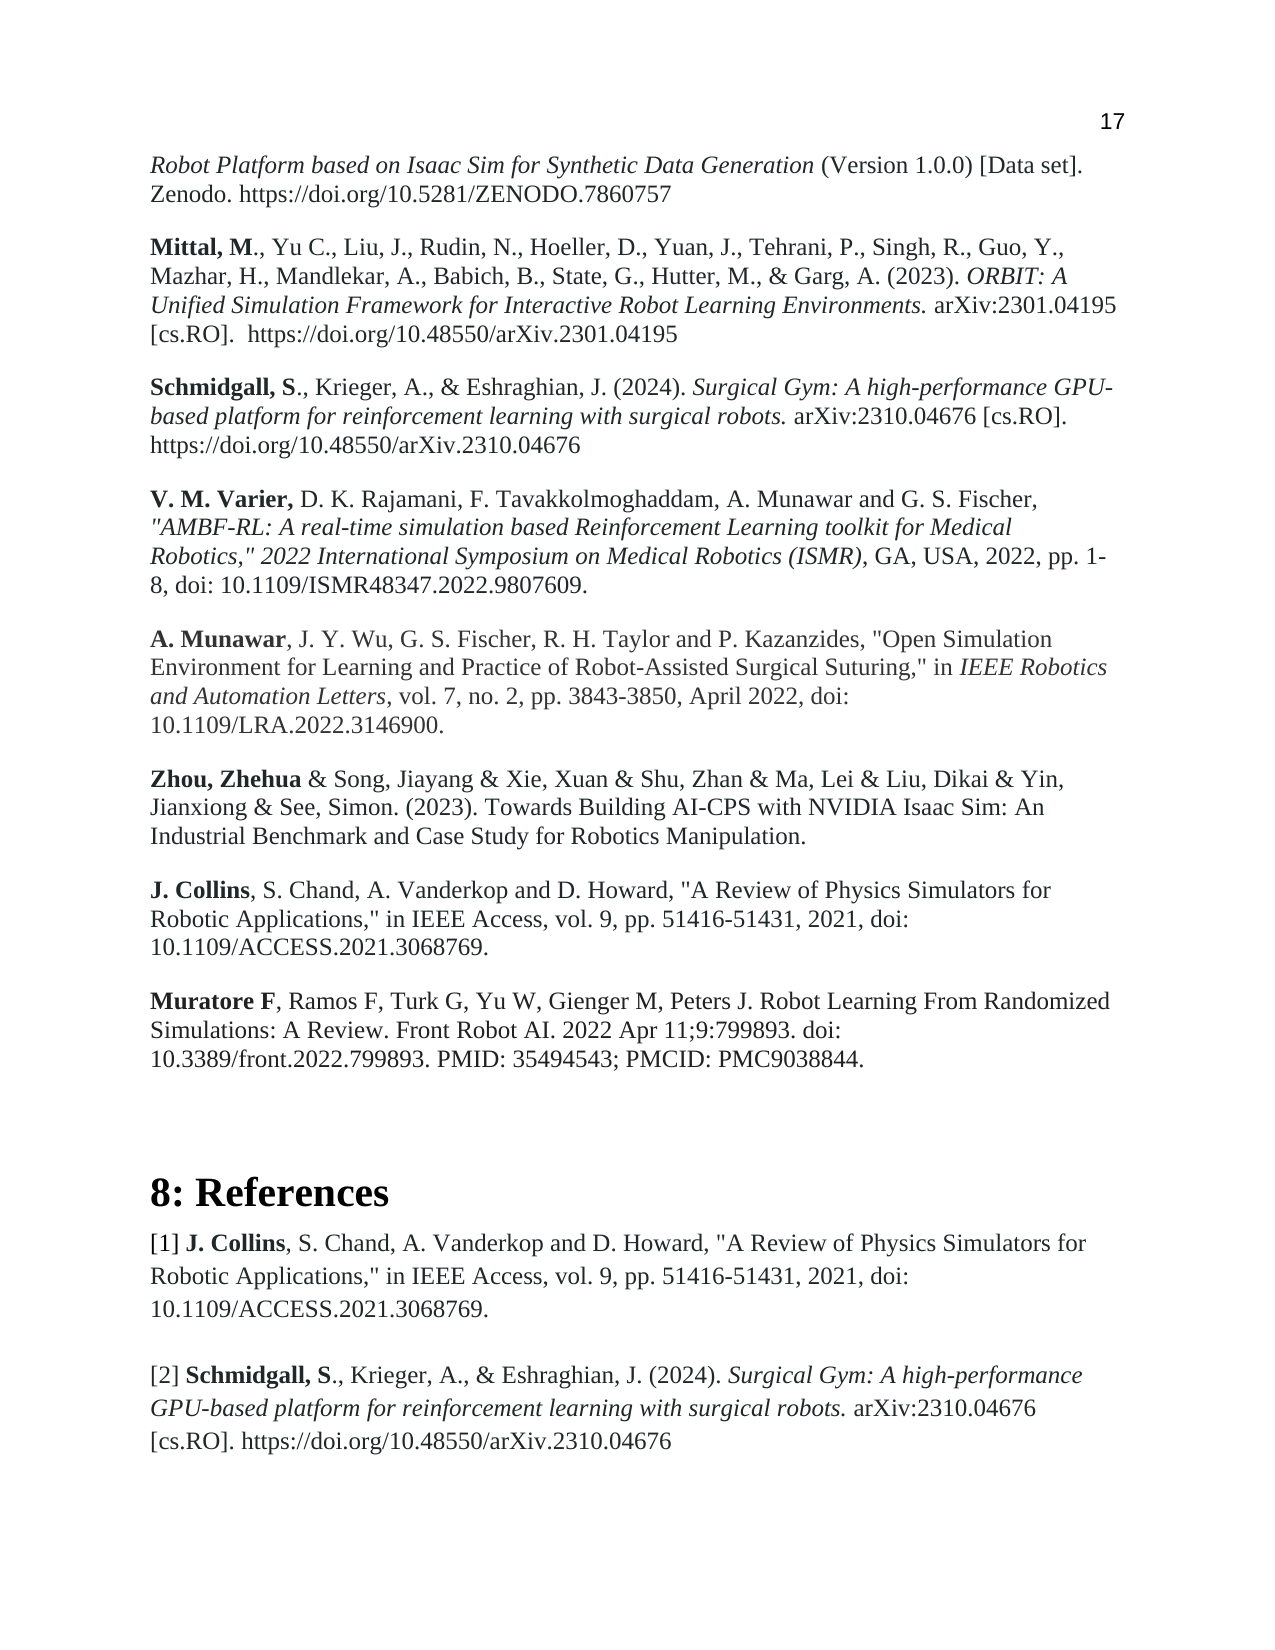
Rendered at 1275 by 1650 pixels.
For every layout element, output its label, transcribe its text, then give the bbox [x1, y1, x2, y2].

text [1] J. Collins, S. Chand, A. Vanderkop and D. Howard, "A Review of Physics Simulators for Robotic Applications," in IEEE Access, vol. 9, pp. 51416-51431, 2021, doi: 10.1109/ACCESS.2021.3068769. [150, 1228, 1125, 1323]
text V. M. Varier, D. K. Rajamani, F. Tavakkolmoghaddam, A. Munawar and G. S. Fischer, "AMBF-RL: A real-time simulation based Reinforcement Learning toolkit for Medical Robotics," 2022 International Symposium on Medical Robotics (ISMR), GA, USA, 2022, pp. 1-8, doi: 10.1109/ISMR48347.2022.9807609. [150, 484, 1125, 599]
subtitle 8: References [150, 1168, 1125, 1216]
text Muratore F, Ramos F, Turk G, Yu W, Gienger M, Peters J. Robot Learning From Randomized Simulations: A Review. Front Robot AI. 2022 Apr 11;9:799893. doi: 10.3389/front.2022.799893. PMID: 35494543; PMCID: PMC9038844. [842, 986, 1125, 1072]
text A. Munawar, J. Y. Wu, G. S. Fischer, R. H. Taylor and P. Kazanzides, "Open Simulation Environment for Learning and Practice of Robot-Assisted Surgical Suturing," in IEEE Robotics and Automation Letters, vol. 7, no. 2, pp. 3843-3850, April 2022, doi: 10.1109/LRA.2022.3146900. [150, 624, 1125, 739]
text Schmidgall, S., Krieger, A., & Eshraghian, J. (2024). Surgical Gym: A high-performance GPU-based platform for reinforcement learning with surgical robots. arXiv:2310.04676 [cs.RO]. https://doi.org/10.48550/arXiv.2310.04676 [150, 372, 1125, 459]
text Zhou, Zhehua & Song, Jiayang & Xie, Xuan & Shu, Zhan & Ma, Lei & Liu, Dikai & Yin, Jianxiong & See, Simon. (2023). Towards Building AI-CPS with NVIDIA Isaac Sim: An Industrial Benchmark and Case Study for Robotics Manipulation. [150, 764, 1125, 850]
text Mittal, M., Yu C., Liu, J., Rudin, N., Hoeller, D., Yuan, J., Tehrani, P., Singh, R., Guo, Y., Mazhar, H., Mandlekar, A., Babich, B., State, G., Hutter, M., & Garg, A. (2023). ORBIT: A Unified Simulation Framework for Interactive Robot Learning Environments. arXiv:2301.04195 [cs.RO]. https://doi.org/10.48550/arXiv.2301.04195 [150, 232, 1125, 347]
text J. Collins, S. Chand, A. Vanderkop and D. Howard, "A Review of Physics Simulators for Robotic Applications," in IEEE Access, vol. 9, pp. 51416-51431, 2021, doi: 10.1109/ACCESS.2021.3068769. [150, 875, 1125, 961]
text [2] Schmidgall, S., Krieger, A., & Eshraghian, J. (2024). Surgical Gym: A high-performance GPU-based platform for reinforcement learning with surgical robots. arXiv:2310.04676 [cs.RO]. https://doi.org/10.48550/arXiv.2310.04676 [150, 1360, 1125, 1455]
